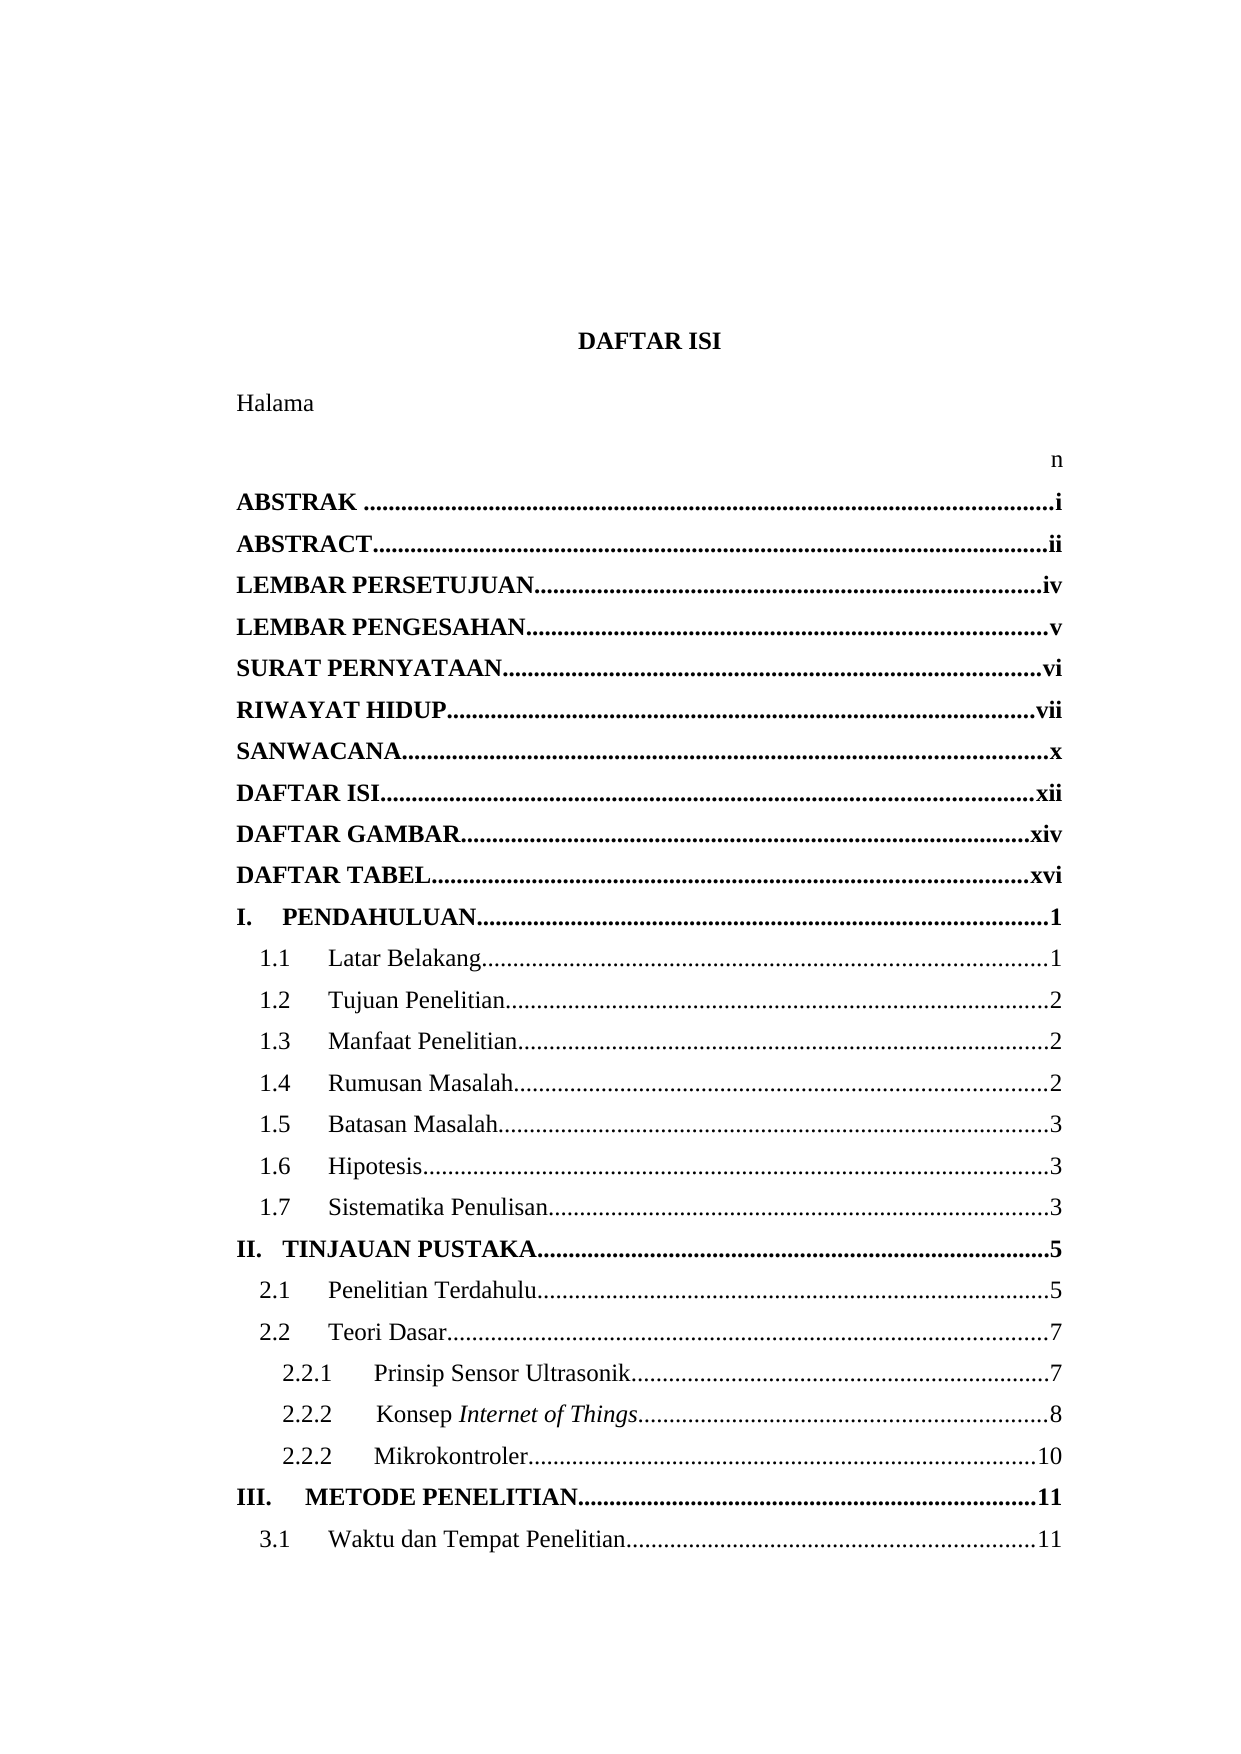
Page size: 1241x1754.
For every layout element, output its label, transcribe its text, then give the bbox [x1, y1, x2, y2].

subtitle DAFTAR ISI [236, 326, 1063, 355]
